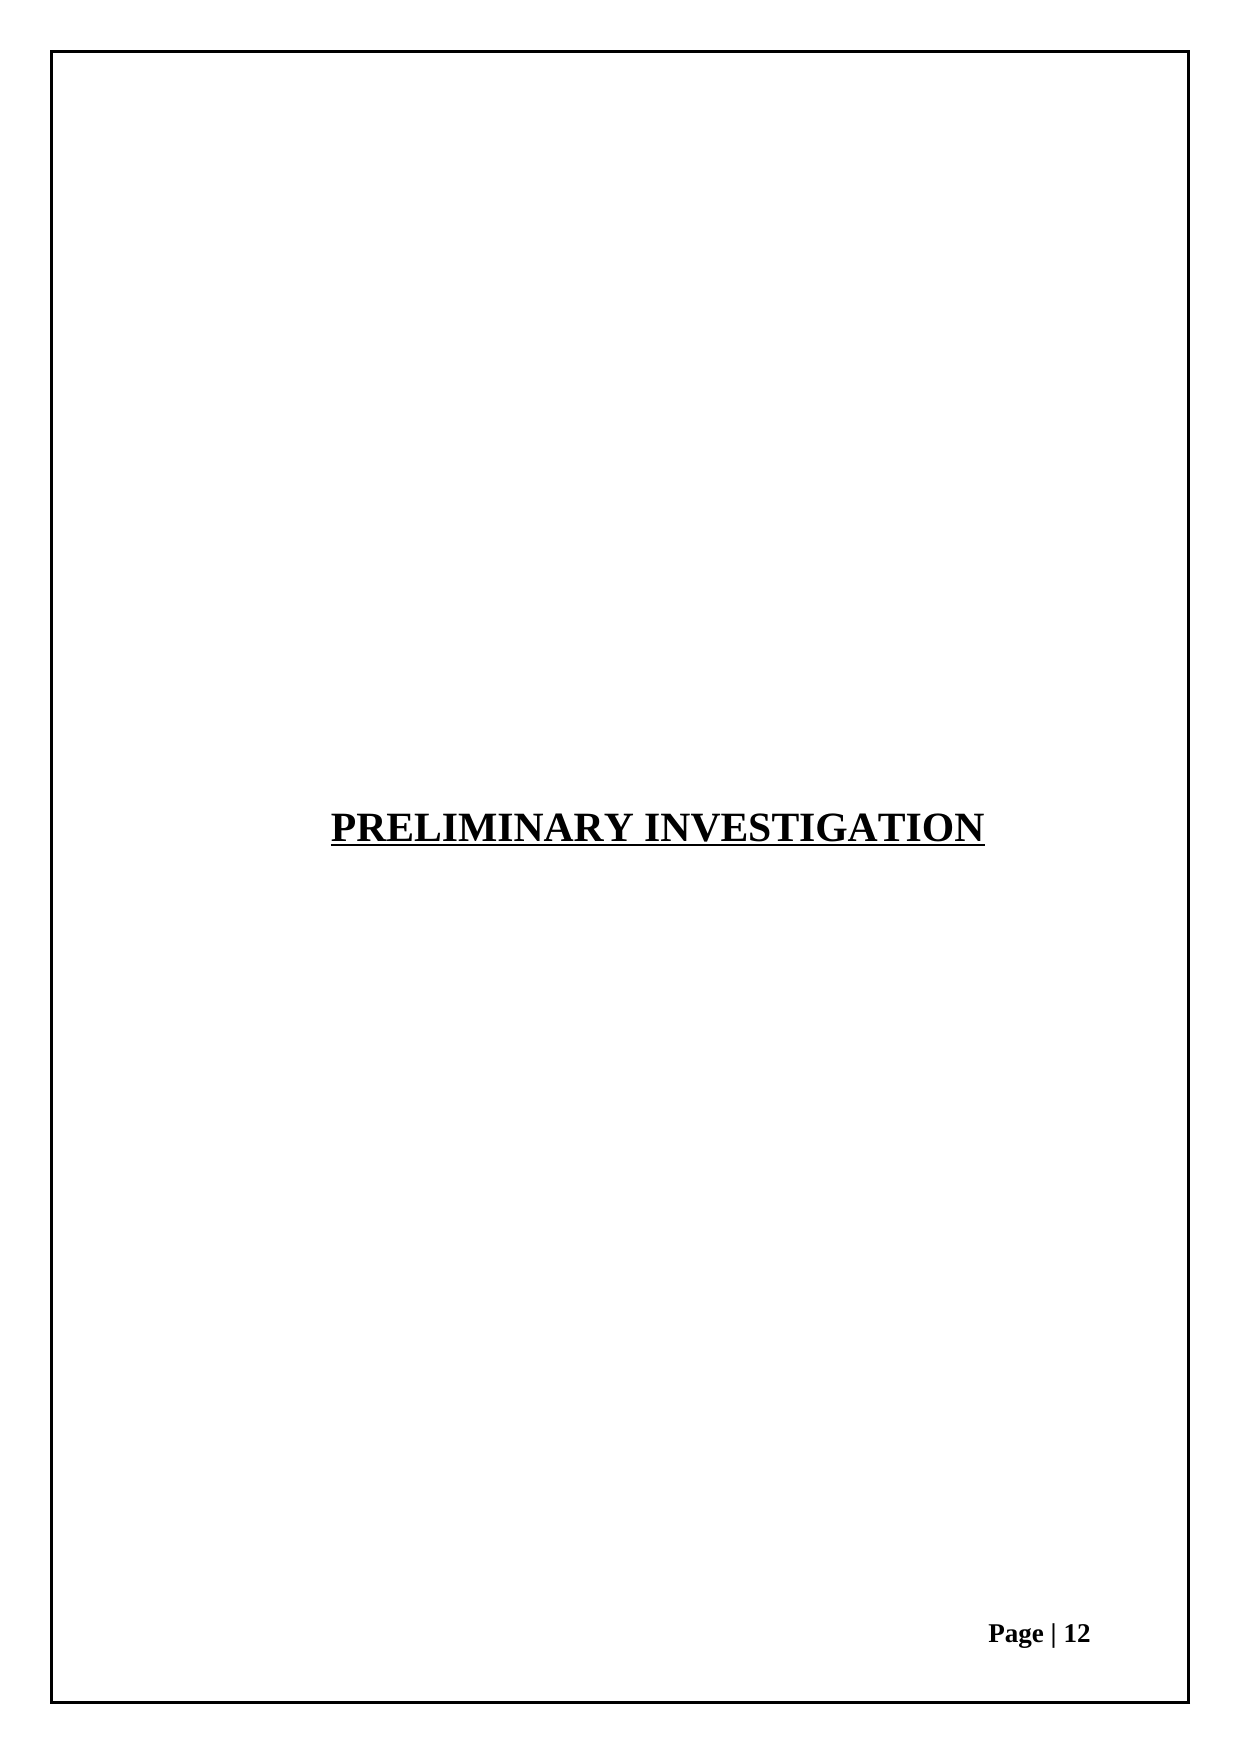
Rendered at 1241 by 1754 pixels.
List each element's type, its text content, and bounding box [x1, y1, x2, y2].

text PRELIMINARY INVESTIGATION [150, 802, 1090, 850]
